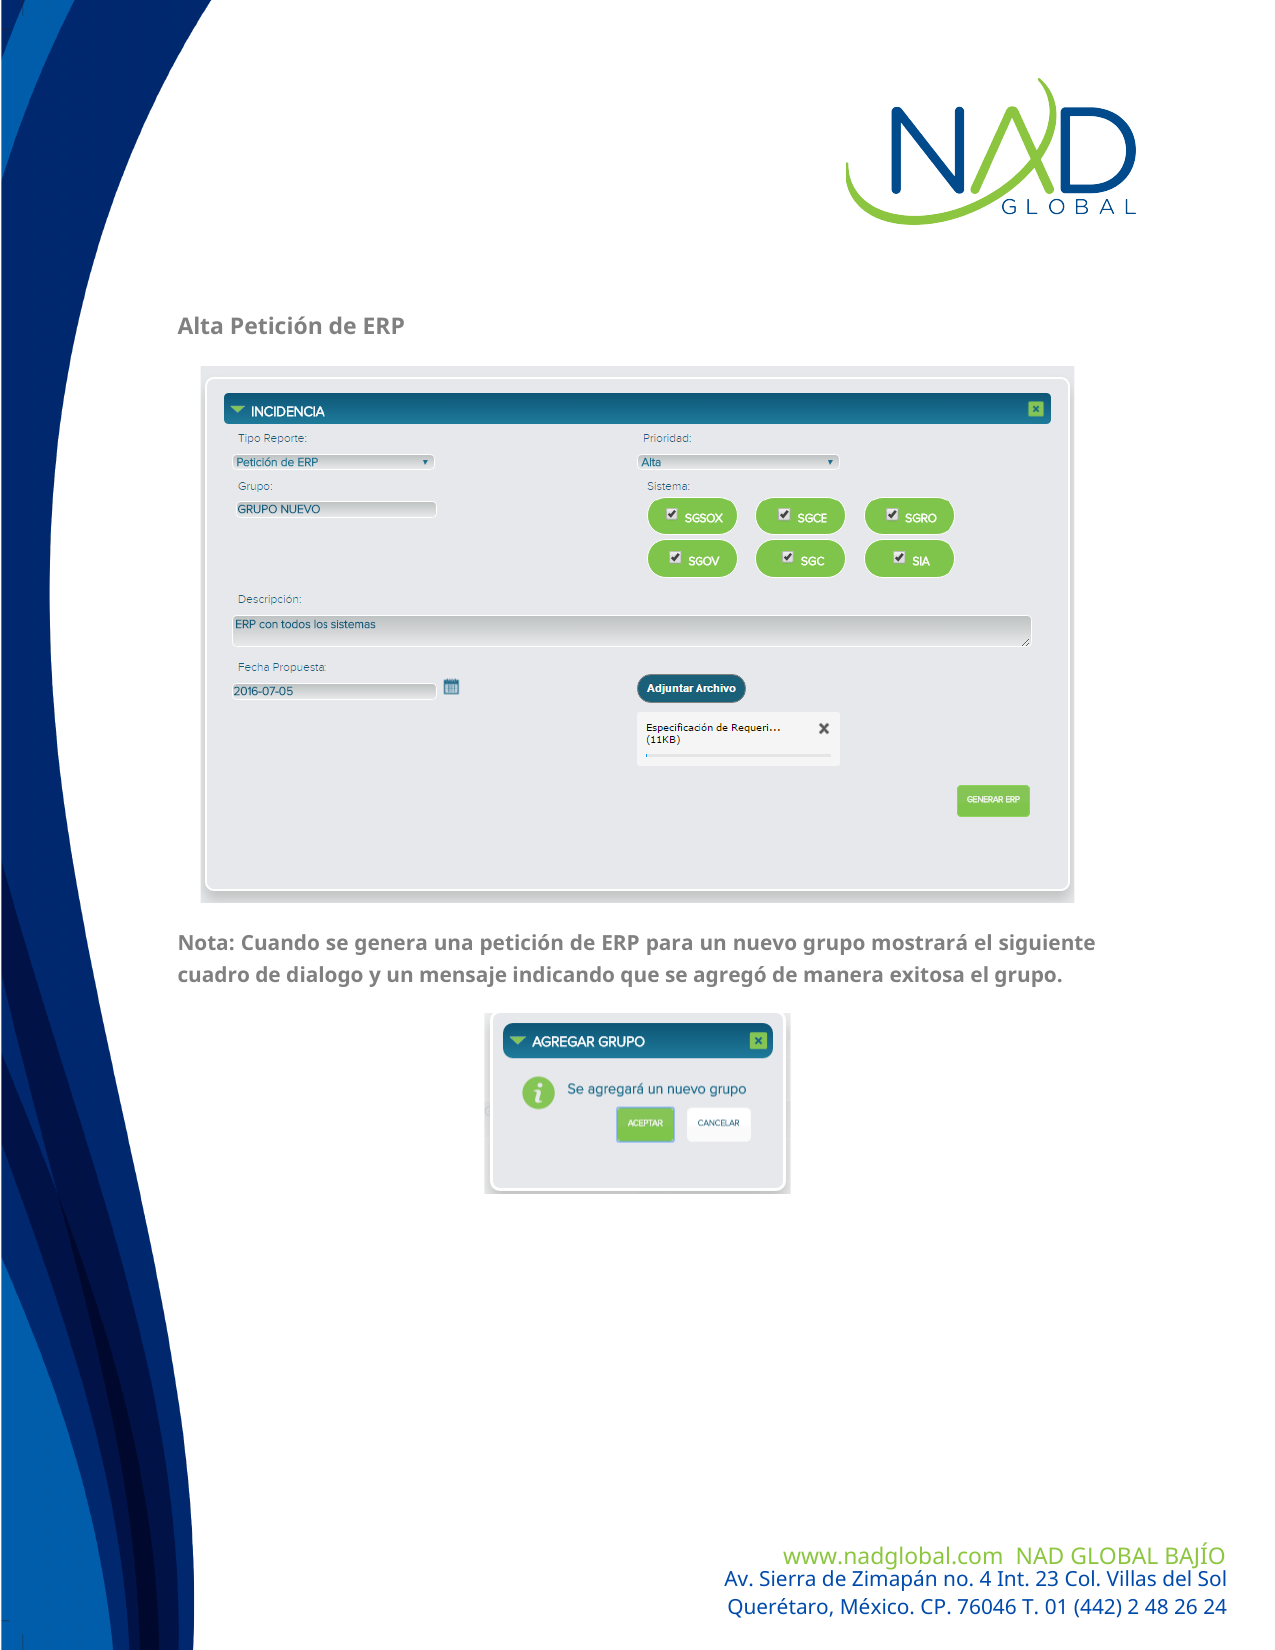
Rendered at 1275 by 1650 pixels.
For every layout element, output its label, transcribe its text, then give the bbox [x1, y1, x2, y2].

picture [484, 1013, 791, 1194]
text Nota: Cuando se genera una petición de ERP para un nuevo grupo mostrará el siguiente cuadro de dialogo y un mensaje indicando que se agregó de manera exitosa el grupo. [177, 928, 1098, 989]
picture [846, 78, 1136, 225]
picture [0, 0, 216, 1647]
picture [200, 366, 1075, 903]
text Alta Petición de ERP [177, 310, 1098, 341]
